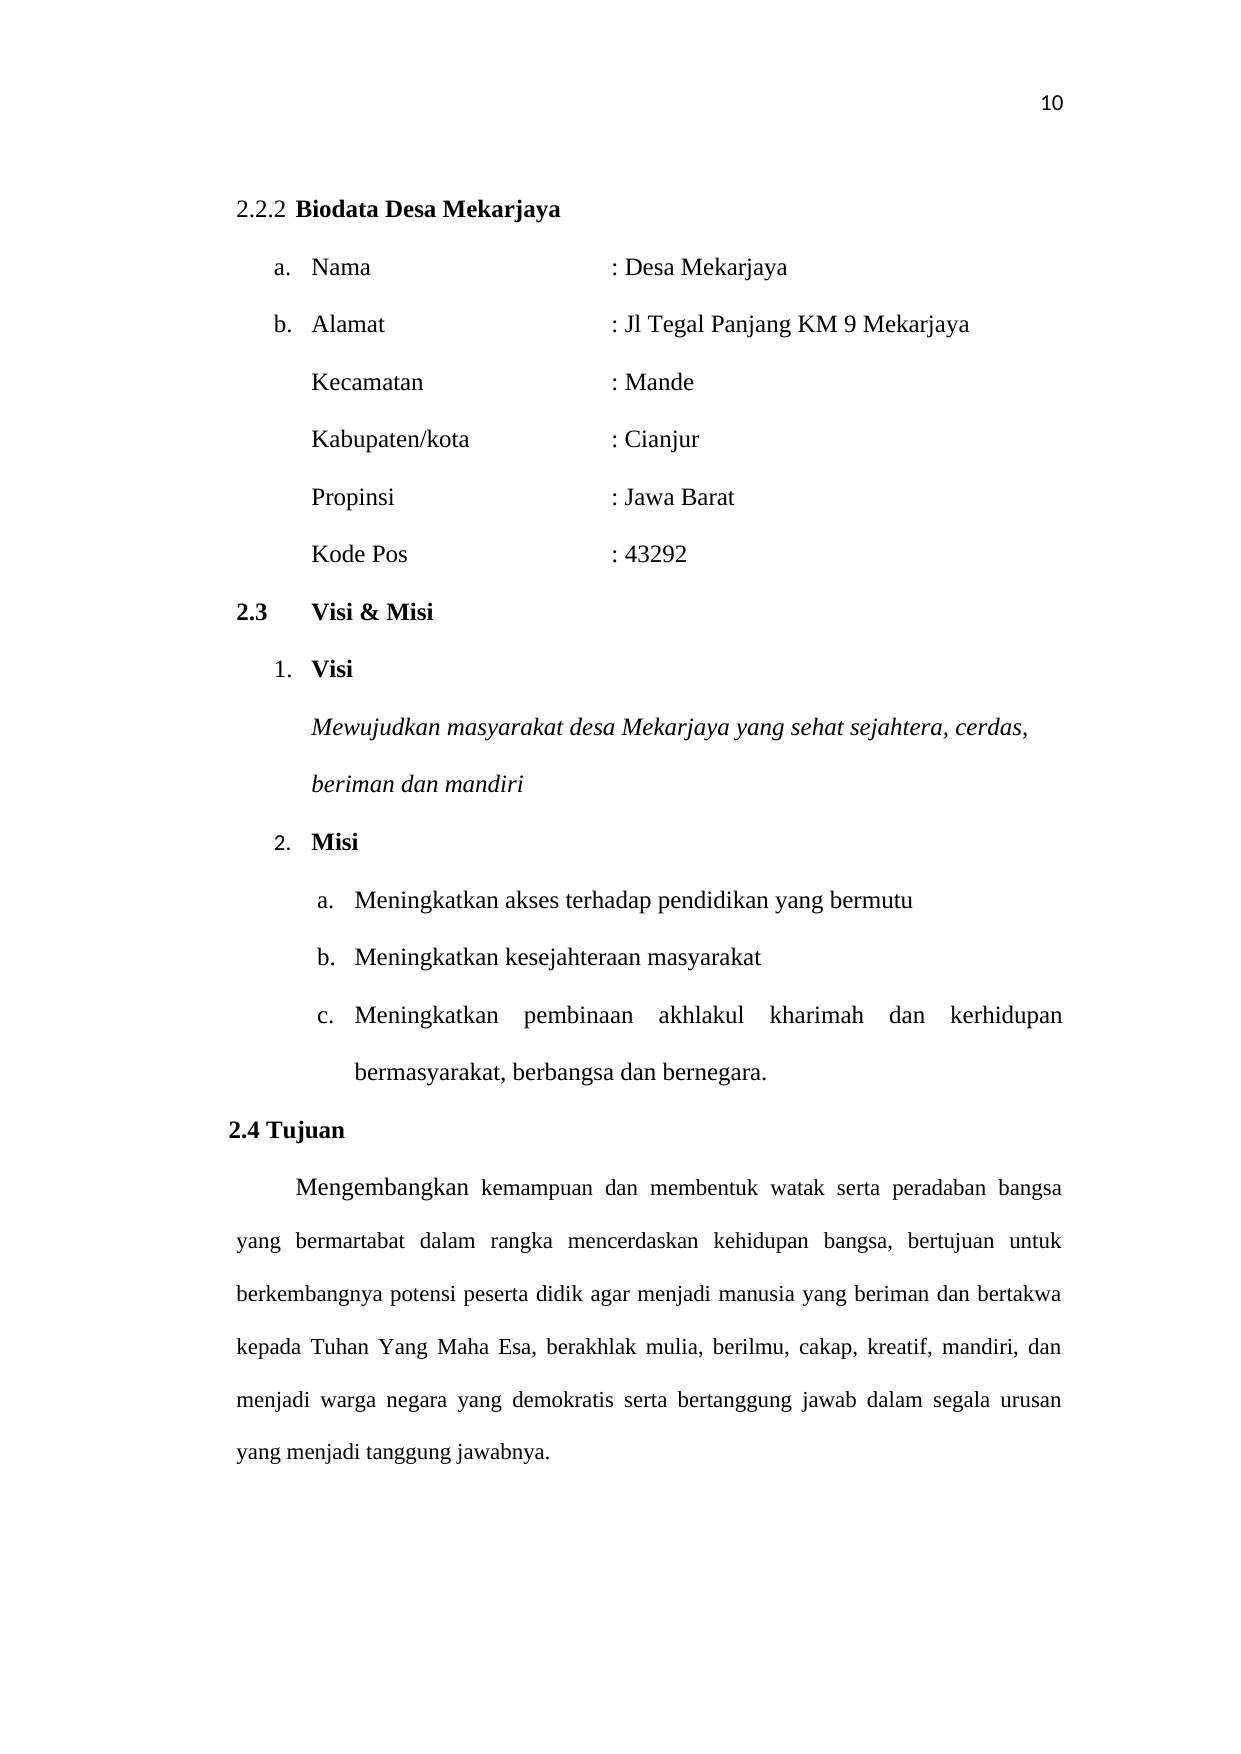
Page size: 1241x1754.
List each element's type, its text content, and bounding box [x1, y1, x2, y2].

list Visi & Misi [236, 597, 1063, 626]
list Tujuan [228, 1115, 1063, 1144]
text Mengembangkan kemampuan dan membentuk watak serta peradaban bangsa yang bermartabat dalam rangka mencerdaskan kehidupan bangsa, bertujuan untuk berkembangnya potensi peserta didik agar menjadi manusia yang beriman dan bertakwa kepada Tuhan Yang Maha Esa, berakhlak mulia, berilmu, cakap, kreatif, mandiri, dan menjadi warga negara yang demokratis serta bertanggung jawab dalam segala urusan yang menjadi tanggung jawabnya. [236, 1172, 1063, 1465]
list Nama : Desa Mekarjaya [274, 252, 1063, 281]
list Meningkatkan pembinaan akhlakul kharimah dan kerhidupan bermasyarakat, berbangsa dan bernegara. [317, 1000, 1063, 1086]
list Alamat : Jl Tegal Panjang KM 9 Mekarjaya [274, 309, 1063, 338]
list Biodata Desa Mekarjaya [236, 194, 1063, 223]
text Kabupaten/kota : Cianjur [311, 424, 1063, 453]
list Meningkatkan akses terhadap pendidikan yang bermutu [317, 885, 1063, 914]
list Visi [274, 654, 1063, 683]
list Misi [274, 827, 1063, 856]
list Meningkatkan kesejahteraan masyarakat [317, 942, 1063, 971]
text Kecamatan : Mande [311, 367, 1063, 396]
text Propinsi : Jawa Barat [311, 482, 1063, 511]
text Mewujudkan masyarakat desa Mekarjaya yang sehat sejahtera, cerdas, beriman dan mandiri [311, 712, 1063, 798]
text Kode Pos : 43292 [311, 539, 1063, 568]
